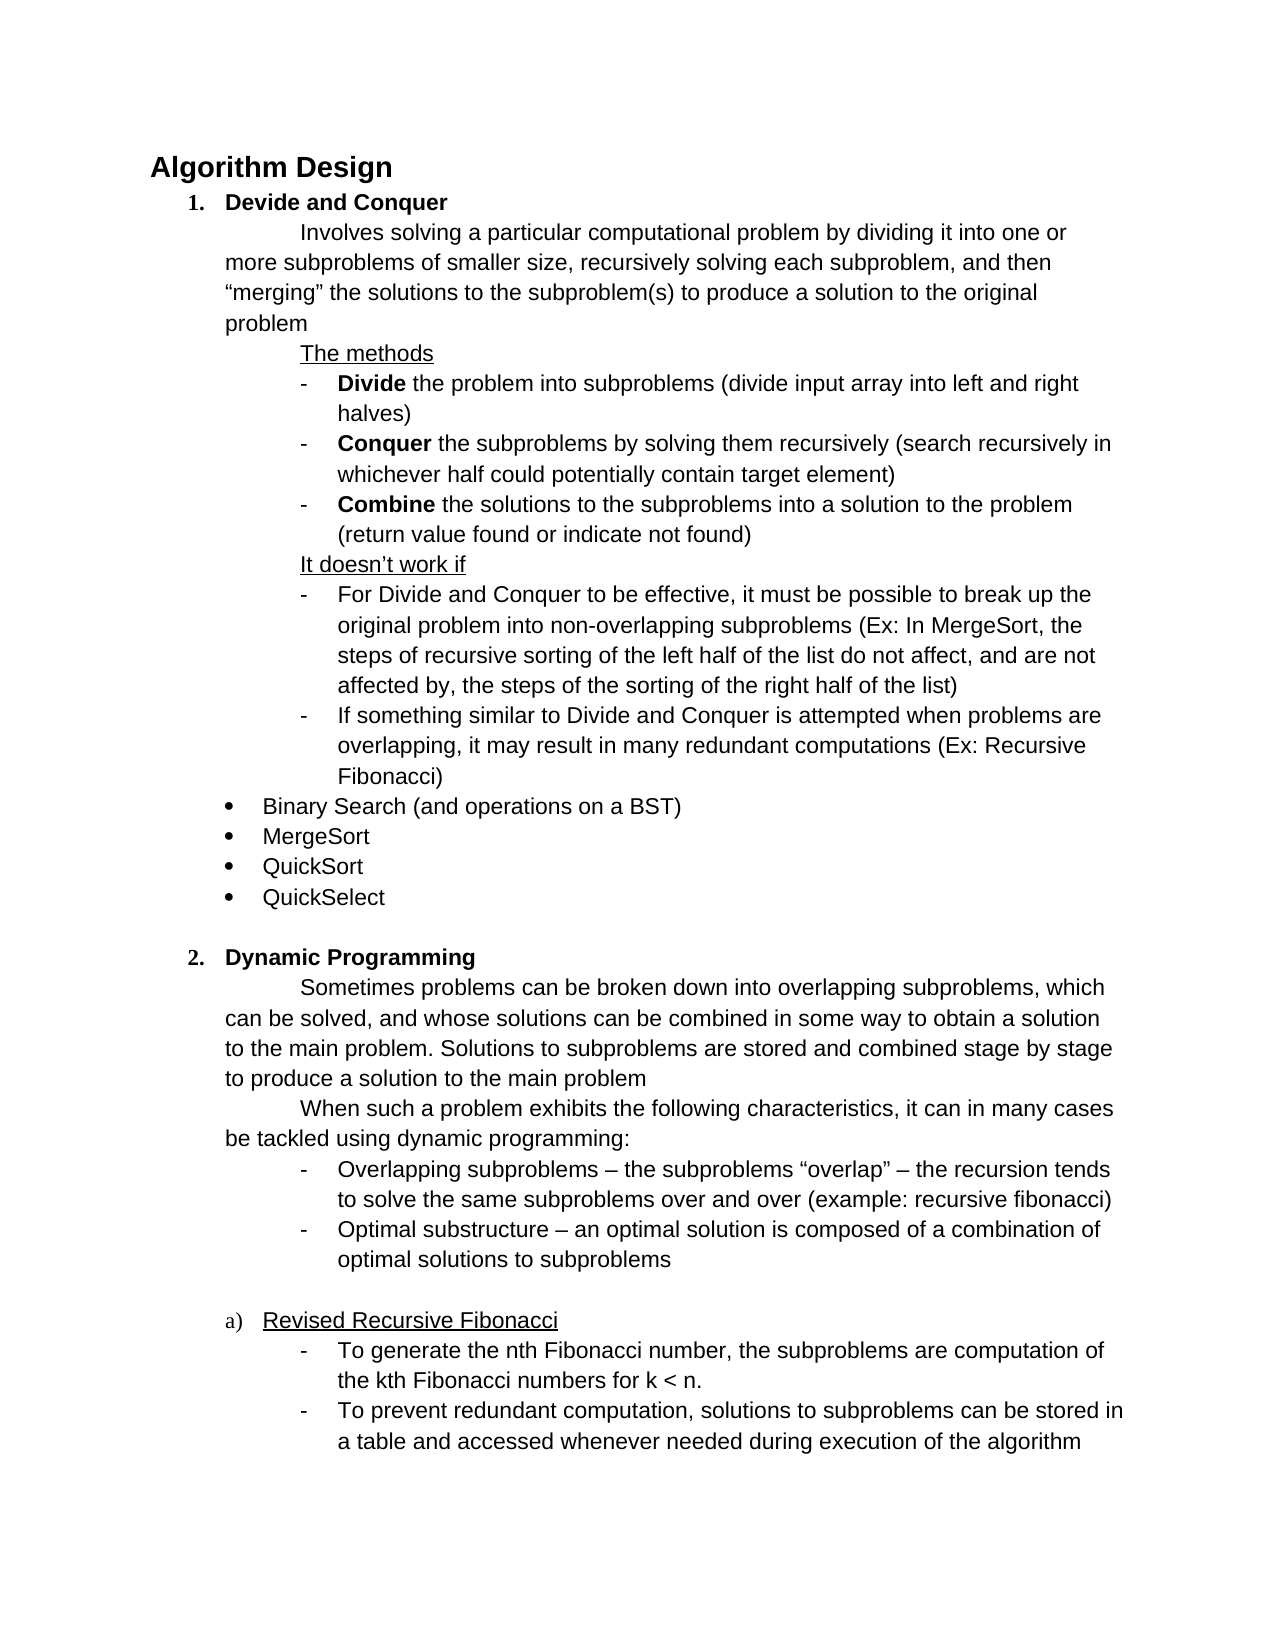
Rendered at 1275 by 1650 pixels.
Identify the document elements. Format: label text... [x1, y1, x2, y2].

list For Divide and Conquer to be effective, it must be possible to break up the original problem into non-overlapping subproblems (Ex: In MergeSort, the steps of recursive sorting of the left half of the list do not affect, and are not affected by, the steps of the sorting of the right half of the list) [300, 581, 1125, 698]
list If something similar to Divide and Conquer is attempted when problems are overlapping, it may result in many redundant computations (Ex: Recursive Fibonacci) [300, 702, 1125, 789]
list Devide and Conquer [187, 188, 1125, 215]
text It doesn’t work if [300, 551, 1125, 578]
list Overlapping subproblems – the subproblems “overlap” – the recursion tends to solve the same subproblems over and over (example: recursive fibonacci) [300, 1156, 1125, 1212]
text Algorithm Design [150, 150, 1125, 183]
list Optimal substructure – an optimal solution is composed of a combination of optimal solutions to subproblems [300, 1216, 1125, 1273]
list To prevent redundant computation, solutions to subproblems can be stored in a table and accessed whenever needed during execution of the algorithm [300, 1397, 1125, 1454]
text Involves solving a particular computational problem by dividing it into one or more subproblems of smaller size, recursively solving each subproblem, and then “merging” the solutions to the subproblem(s) to produce a solution to the original problem [225, 219, 1125, 336]
list Divide the problem into subproblems (divide input array into left and right halves) [300, 370, 1125, 427]
list Conquer the subproblems by solving them recursively (search recursively in whichever half could potentially contain target element) [300, 430, 1125, 487]
list To generate the nth Fibonacci number, the subproblems are computation of the kth Fibonacci numbers for k < n. [300, 1337, 1125, 1394]
list MergeSort [225, 823, 1125, 849]
text The methods [225, 340, 1125, 366]
list QuickSort [225, 853, 1125, 880]
text When such a problem exhibits the following characteristics, it can in many cases be tackled using dynamic programming: [225, 1095, 1125, 1152]
list Revised Recursive Fibonacci [225, 1307, 1125, 1333]
list QuickSelect [225, 883, 1125, 910]
list Dynamic Programming [187, 944, 1125, 970]
list Combine the solutions to the subproblems into a solution to the problem (return value found or indicate not found) [300, 491, 1125, 547]
list Binary Search (and operations on a BST) [225, 793, 1125, 819]
text Sometimes problems can be broken down into overlapping subproblems, which can be solved, and whose solutions can be combined in some way to obtain a solution to the main problem. Solutions to subproblems are stored and combined stage by stage to produce a solution to the main problem [225, 974, 1125, 1091]
